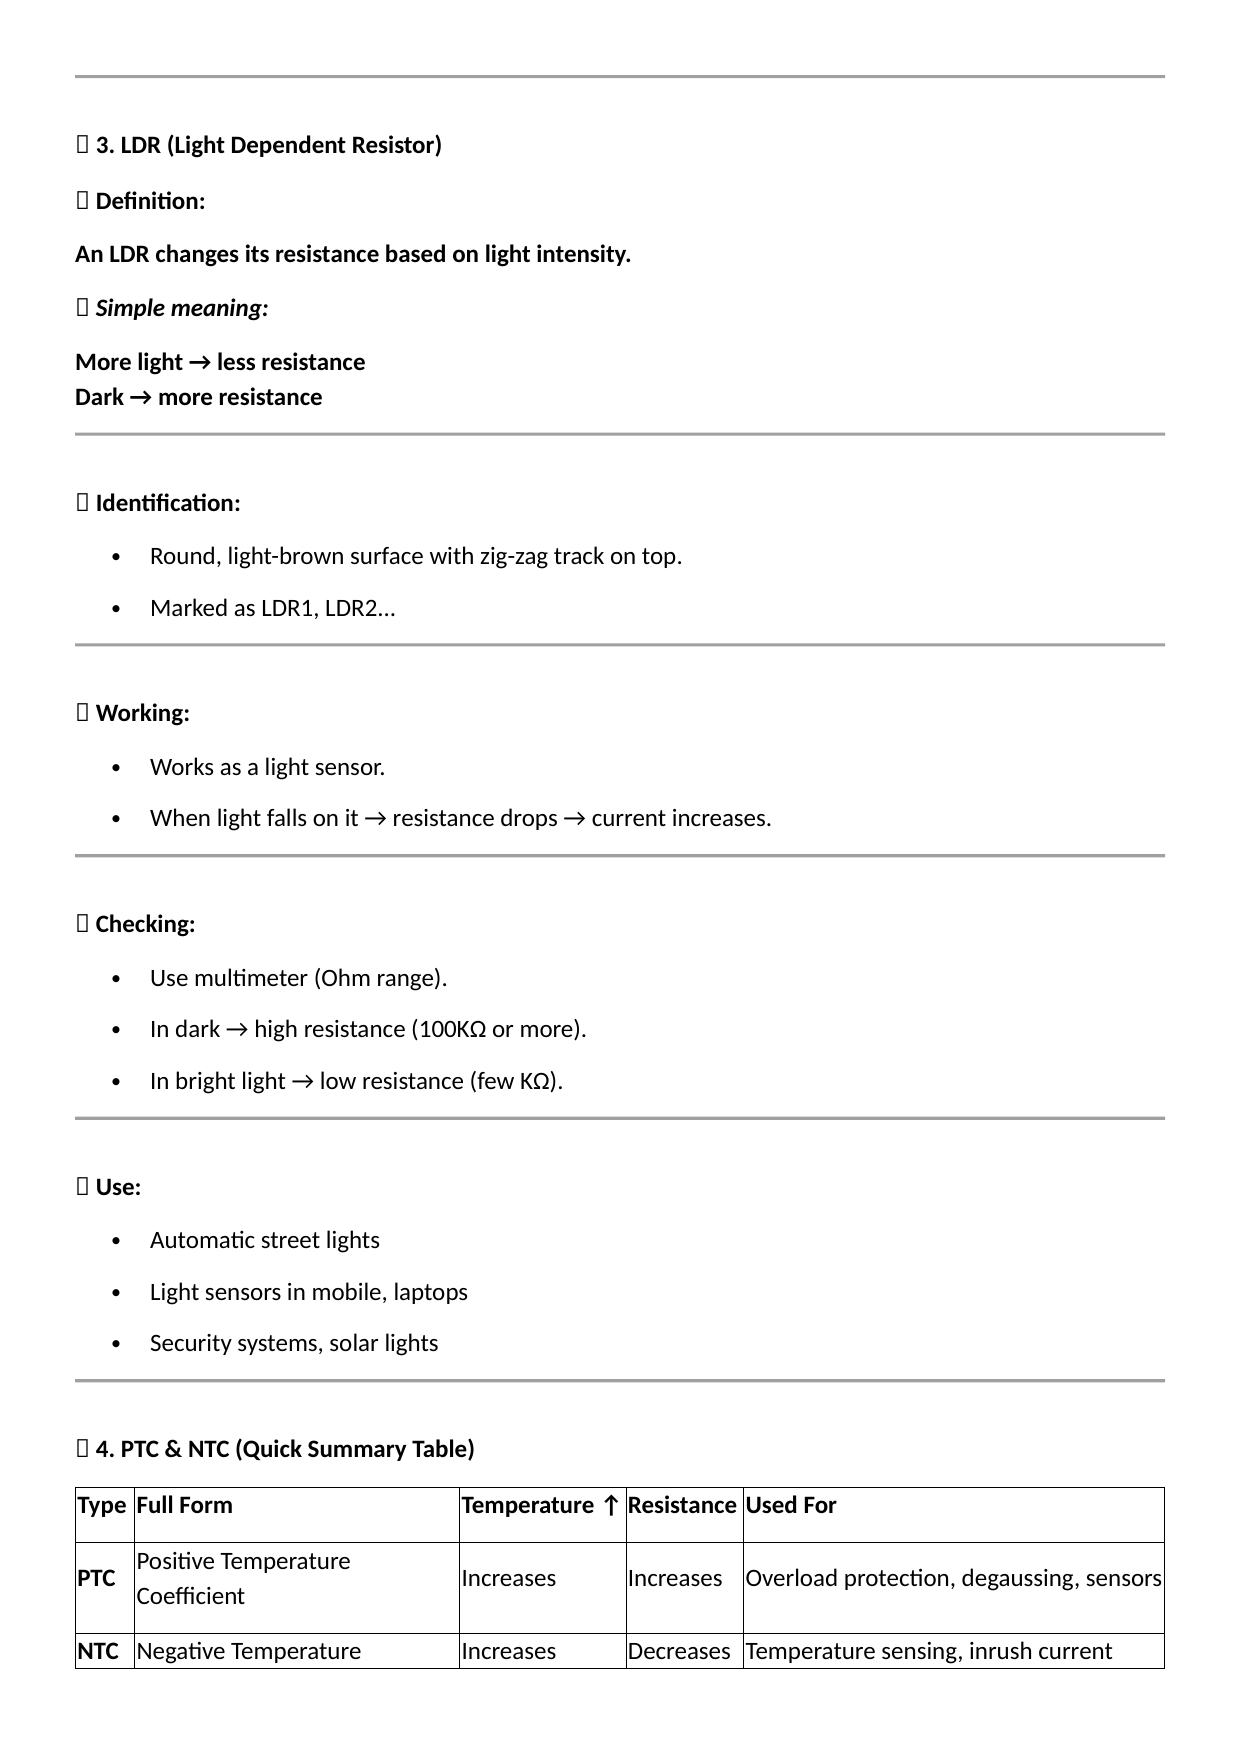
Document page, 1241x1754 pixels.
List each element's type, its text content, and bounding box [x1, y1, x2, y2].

text 🧠 Simple meaning: [75, 290, 1165, 324]
list Works as a light sensor. [112, 751, 1165, 781]
text 🔧 4. PTC & NTC (Quick Summary Table) [75, 1431, 1165, 1465]
table_cell Overload protection, degaussing, sensors [744, 1543, 1164, 1633]
list In dark → high resistance (100KΩ or more). [112, 1013, 1165, 1044]
text More light → less resistance Dark → more resistance [75, 346, 1165, 411]
list Automatic street lights [112, 1224, 1165, 1255]
table_header Type [76, 1488, 134, 1542]
list Light sensors in mobile, laptops [112, 1276, 1165, 1306]
table_cell Increases [460, 1634, 626, 1668]
table_cell NTC [76, 1634, 134, 1668]
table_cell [744, 1634, 1164, 1668]
list Marked as LDR1, LDR2... [112, 592, 1165, 622]
list When light falls on it → resistance drops → current increases. [112, 802, 1165, 833]
table_header Resistance [627, 1488, 743, 1542]
list Round, light-brown surface with zig-zag track on top. [112, 540, 1165, 571]
table_header Temperature ↑ [460, 1488, 626, 1542]
table_cell Increases [627, 1543, 743, 1633]
list In bright light → low resistance (few KΩ). [112, 1065, 1165, 1096]
text 💡 3. LDR (Light Dependent Resistor) [75, 127, 1165, 161]
table_cell Positive Temperature Coefficient [135, 1543, 459, 1633]
table_header Full Form [135, 1488, 459, 1542]
table_cell Decreases [627, 1634, 743, 1668]
text 🔹 Use: [75, 1168, 1165, 1202]
text An LDR changes its resistance based on light intensity. [75, 238, 1165, 269]
table_cell Increases [460, 1543, 626, 1633]
table_header Used For [744, 1488, 1164, 1542]
text 🔹 Definition: [75, 182, 1165, 217]
text 🔹 Working: [75, 695, 1165, 729]
list Security systems, solar lights [112, 1327, 1165, 1358]
text 🔹 Checking: [75, 906, 1165, 940]
list Use multimeter (Ohm range). [112, 962, 1165, 992]
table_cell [135, 1634, 459, 1668]
table_cell PTC [76, 1543, 134, 1633]
text 🔹 Identification: [75, 484, 1165, 518]
